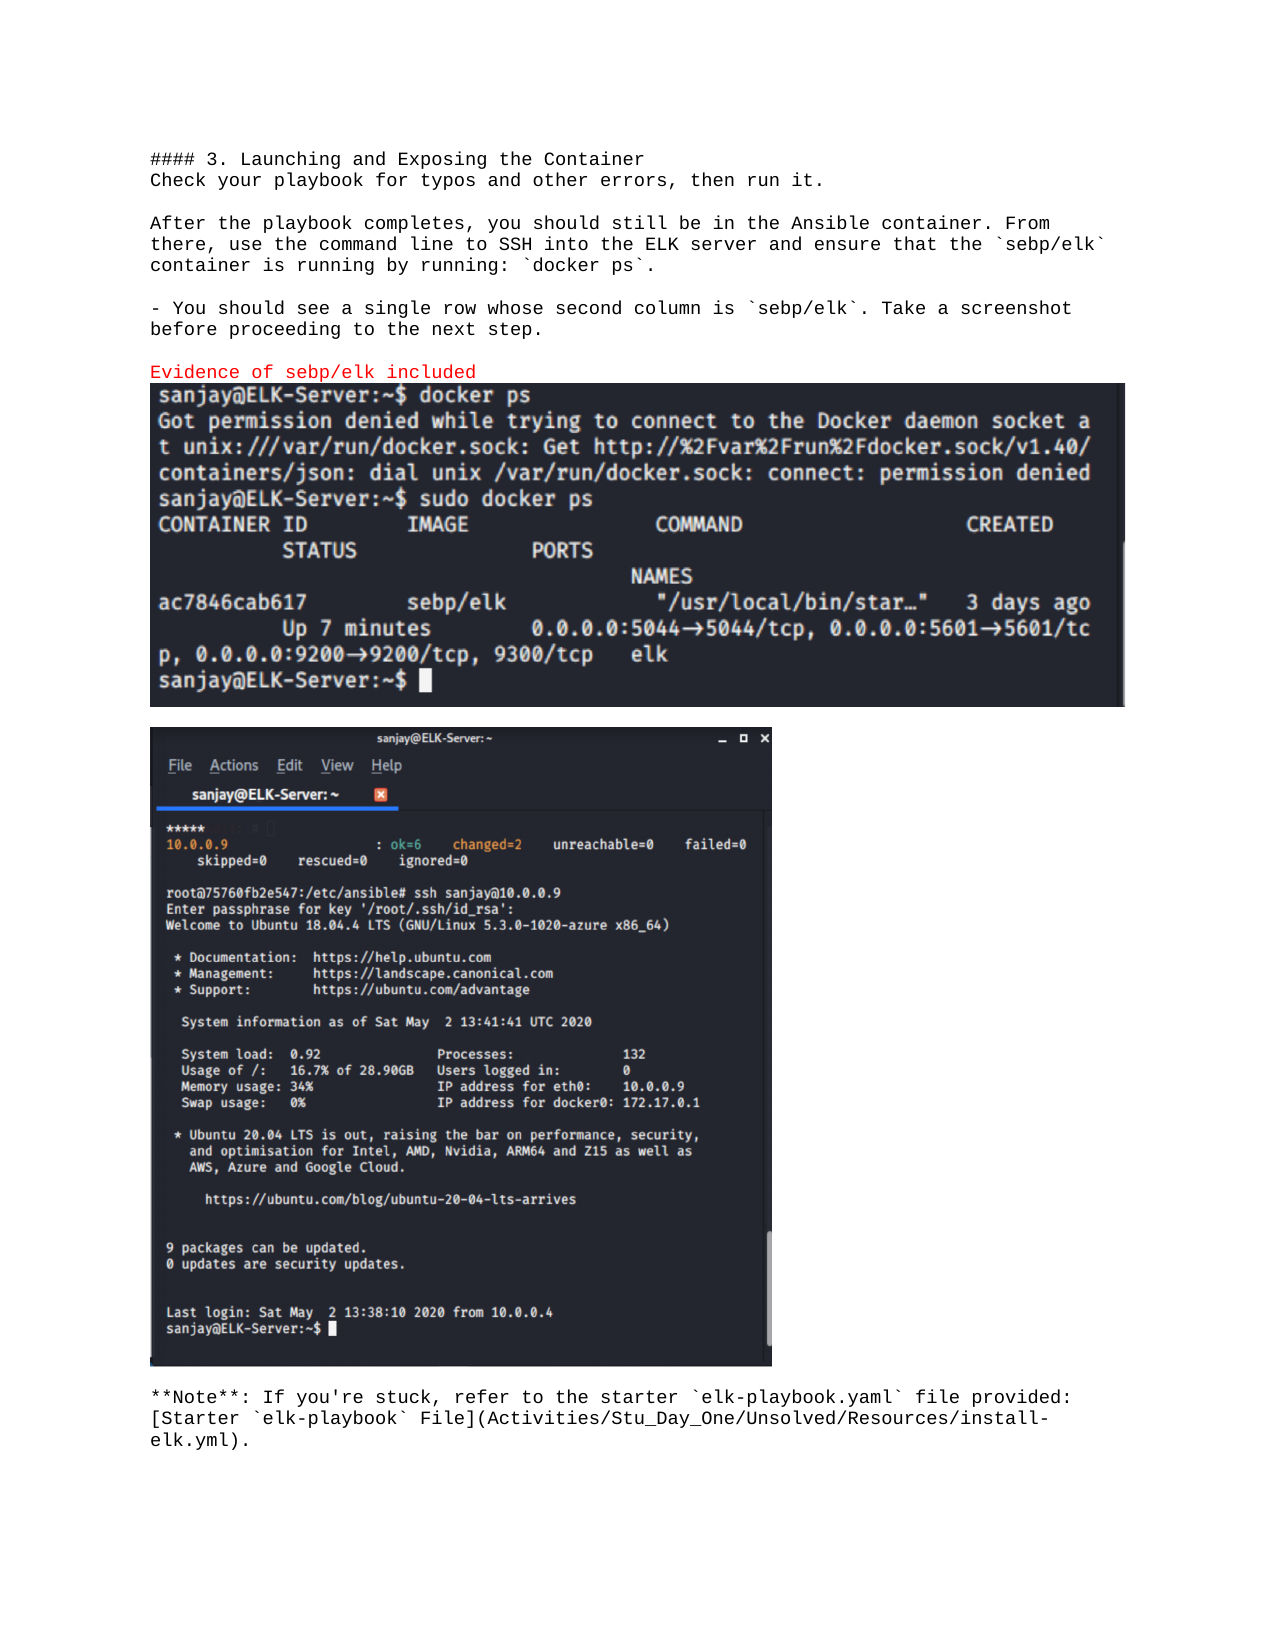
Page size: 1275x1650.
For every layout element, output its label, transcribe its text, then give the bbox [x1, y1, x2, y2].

picture [150, 727, 772, 1367]
text After the playbook completes, you should still be in the Ansible container. From there, use the command line to SSH into the ELK server and ensure that the `sebp/elk` container is running by running: `docker ps`. [150, 214, 1125, 277]
text **Note**: If you're stuck, refer to the starter `elk-playbook.yaml` file provided: [Starter `elk-playbook` File](Activities/Stu_Day_One/Unsolved/Resources/install-elk.yml). [150, 1388, 1125, 1452]
text #### 3. Launching and Exposing the Container [150, 150, 1125, 171]
picture [150, 383, 1125, 707]
text Evidence of sebp/elk included [150, 362, 1125, 383]
text - You should see a single row whose second column is `sebp/elk`. Take a screenshot before proceeding to the next step. [150, 299, 1125, 341]
text Check your playbook for typos and other errors, then run it. [150, 171, 1125, 192]
